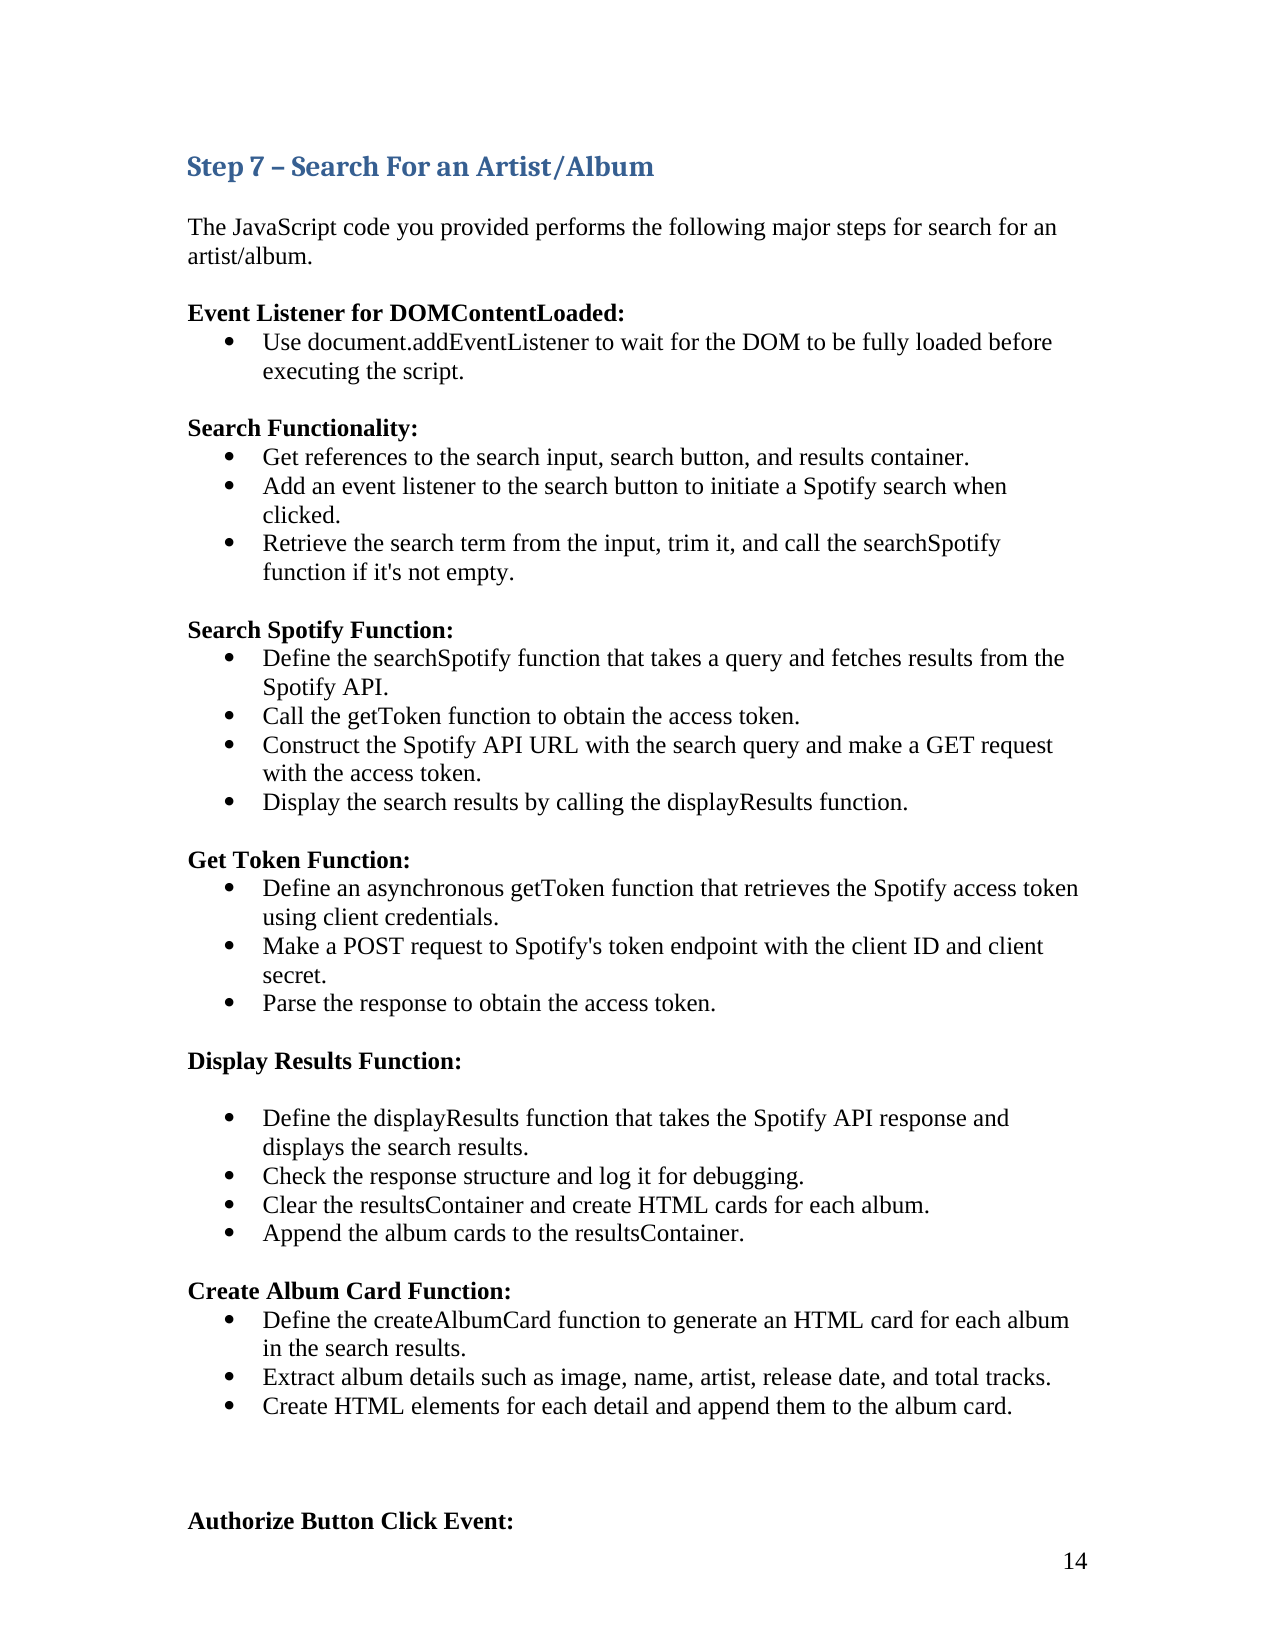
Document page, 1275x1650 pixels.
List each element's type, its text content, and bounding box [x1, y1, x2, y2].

text The JavaScript code you provided performs the following major steps for search for an artist/album. [187, 212, 1087, 270]
list Clear the resultsContainer and create HTML cards for each album. [225, 1190, 1087, 1218]
list Define the displayResults function that takes the Spotify API response and displays the search results. [225, 1103, 1087, 1161]
text Get Token Function: [187, 845, 1087, 873]
list Check the response structure and log it for debugging. [225, 1161, 1087, 1190]
text Search Functionality: [187, 413, 1087, 442]
list Append the album cards to the resultsContainer. [225, 1218, 1087, 1247]
list Add an event listener to the search button to initiate a Spotify search when clicked. [225, 471, 1087, 528]
list Create HTML elements for each detail and append them to the album card. [225, 1391, 1087, 1420]
list Extract album details such as image, name, artist, release date, and total tracks. [225, 1362, 1087, 1391]
list Make a POST request to Spotify's token endpoint with the client ID and client secret. [225, 931, 1087, 988]
list Construct the Spotify API URL with the search query and make a GET request with the access token. [225, 730, 1087, 787]
text Authorize Button Click Event: [187, 1506, 1087, 1535]
list Get references to the search input, search button, and results container. [225, 442, 1087, 471]
list Parse the response to obtain the access token. [225, 988, 1087, 1017]
subtitle Step 7 – Search For an Artist/Album [187, 150, 1087, 183]
text Search Spotify Function: [187, 615, 1087, 643]
list Retrieve the search term from the input, trim it, and call the searchSpotify function if it's not empty. [225, 528, 1087, 586]
list Use document.addEventListener to wait for the DOM to be fully loaded before executing the script. [225, 327, 1087, 385]
text Create Album Card Function: [187, 1276, 1087, 1305]
list Define the createAlbumCard function to generate an HTML card for each album in the search results. [225, 1305, 1087, 1362]
list Call the getToken function to obtain the access token. [225, 701, 1087, 730]
list Display the search results by calling the displayResults function. [225, 787, 1087, 816]
text Display Results Function: [187, 1046, 1087, 1075]
list Define the searchSpotify function that takes a query and fetches results from the Spotify API. [225, 643, 1087, 701]
list Define an asynchronous getToken function that retrieves the Spotify access token using client credentials. [225, 873, 1087, 931]
text Event Listener for DOMContentLoaded: [187, 298, 1087, 327]
